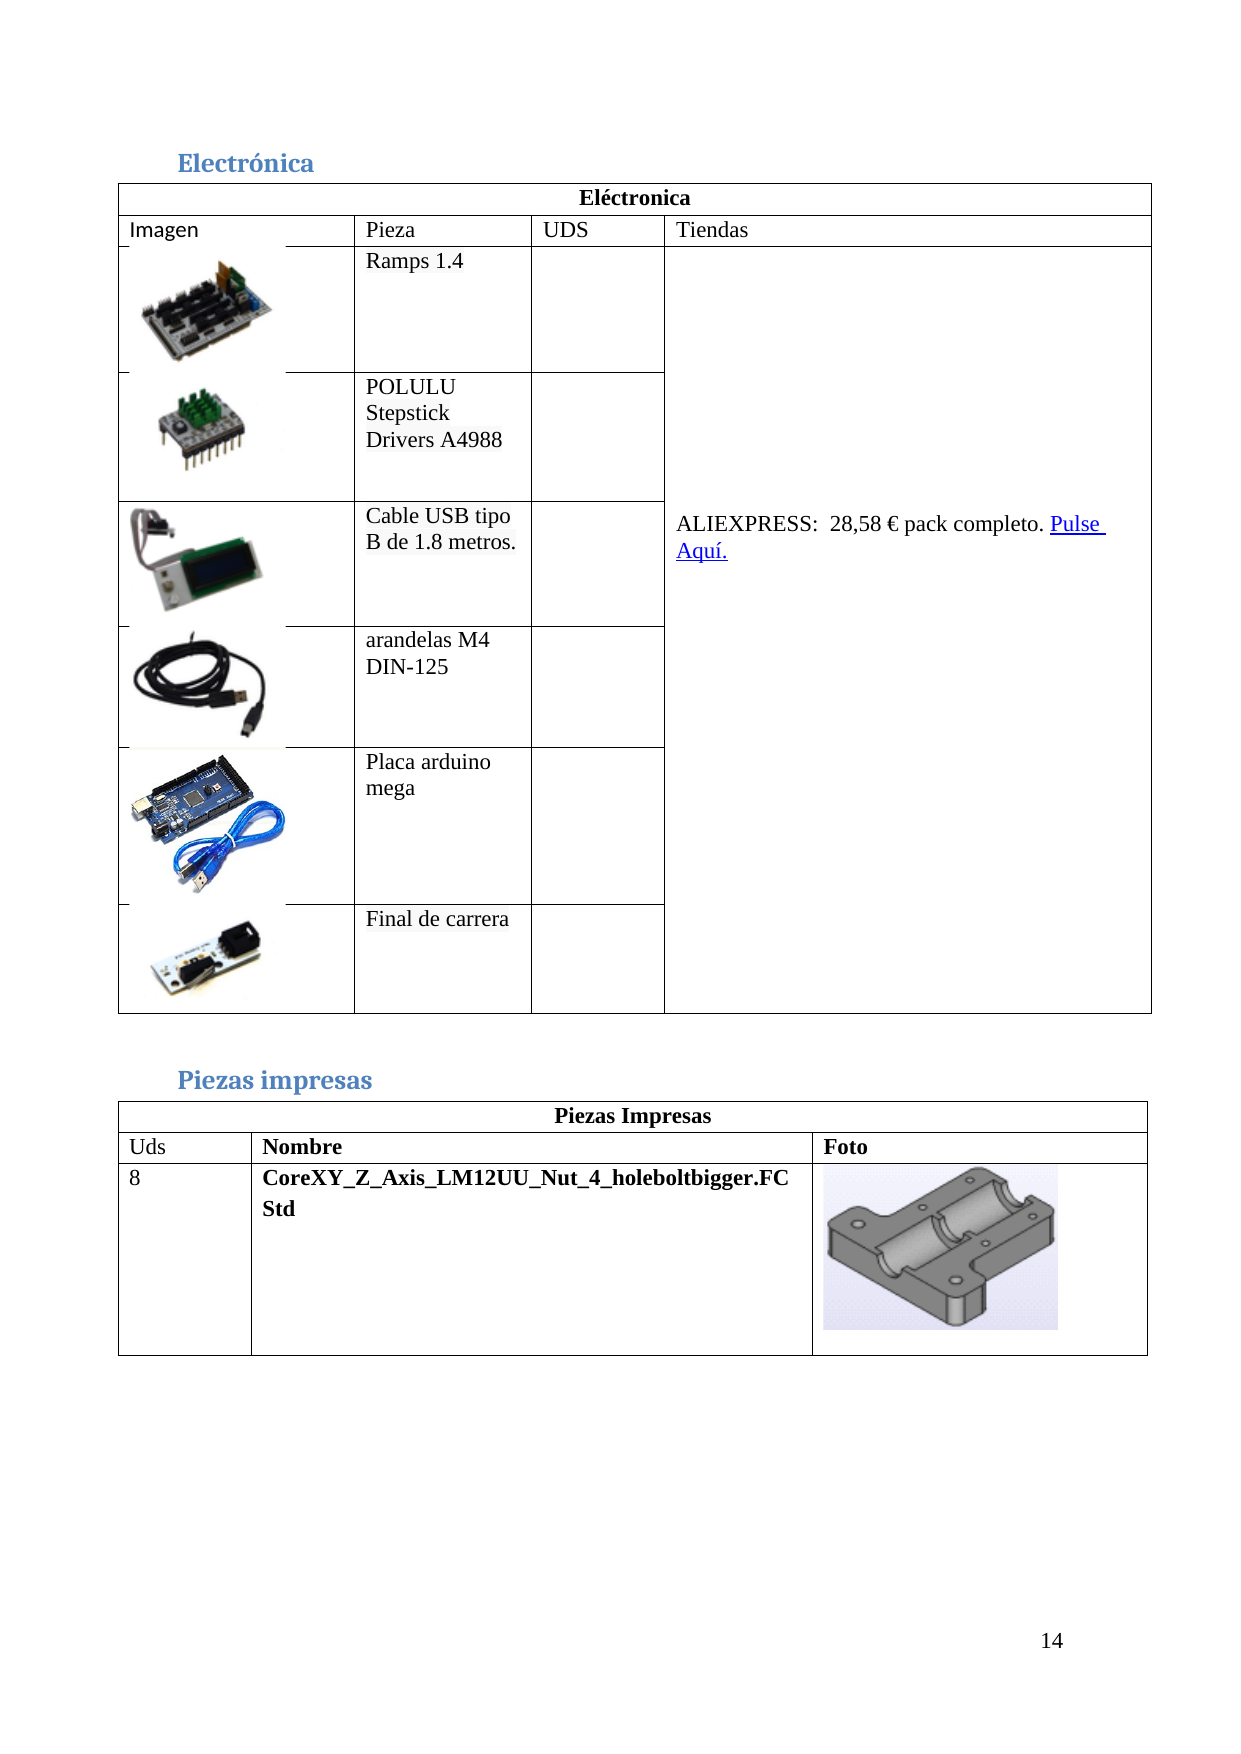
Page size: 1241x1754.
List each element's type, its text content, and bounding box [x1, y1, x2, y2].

table_cell POLULU Stepstick Drivers A4988 [355, 373, 531, 501]
table_cell 8 [119, 1164, 251, 1355]
table_cell CoreXY_Z_Axis_LM12UU_Nut_4_holeboltbigger.FCStd [252, 1164, 812, 1355]
table_cell [119, 748, 129, 904]
table_cell [813, 1164, 1147, 1355]
table_header Piezas Impresas [119, 1102, 1147, 1132]
table_cell [286, 627, 354, 747]
table_header Eléctronica [119, 184, 1151, 214]
table_cell ALIEXPRESS: 28,58 € pack completo. Pulse Aquí. [665, 247, 1151, 1013]
table_cell UDS [532, 216, 664, 246]
table_cell Tiendas [665, 216, 1151, 246]
table_cell [532, 247, 664, 372]
picture [129, 502, 286, 1013]
table_cell [286, 905, 354, 1013]
picture [823, 1164, 1058, 1330]
table_cell [286, 502, 354, 626]
table_cell [286, 247, 354, 372]
table_cell Cable USB tipo B de 1.8 metros. [355, 502, 531, 626]
table_cell [119, 502, 129, 626]
table_cell [286, 748, 354, 904]
table_cell Final de carrera [355, 905, 531, 1013]
table_cell [119, 373, 129, 501]
table_cell [119, 247, 129, 372]
table_cell [119, 905, 129, 1013]
table_cell [532, 502, 664, 626]
table_cell Ramps 1.4 [355, 247, 531, 372]
subtitle Electrónica [177, 148, 1063, 179]
table_cell Nombre [252, 1133, 812, 1163]
subtitle Piezas impresas [177, 1065, 1063, 1096]
table_cell [119, 627, 129, 747]
table_cell [532, 905, 664, 1013]
table_cell [286, 373, 354, 501]
table_cell [532, 373, 664, 501]
picture [129, 246, 286, 501]
table_cell [532, 748, 664, 904]
table_cell Uds [119, 1133, 251, 1163]
table_cell Imagen [119, 216, 354, 246]
table_cell Pieza [355, 216, 531, 246]
table_cell [532, 627, 664, 747]
table_cell arandelas M4 DIN-125 [355, 627, 531, 747]
table_cell Placa arduino mega [355, 748, 531, 904]
table_cell Foto [813, 1133, 1147, 1163]
